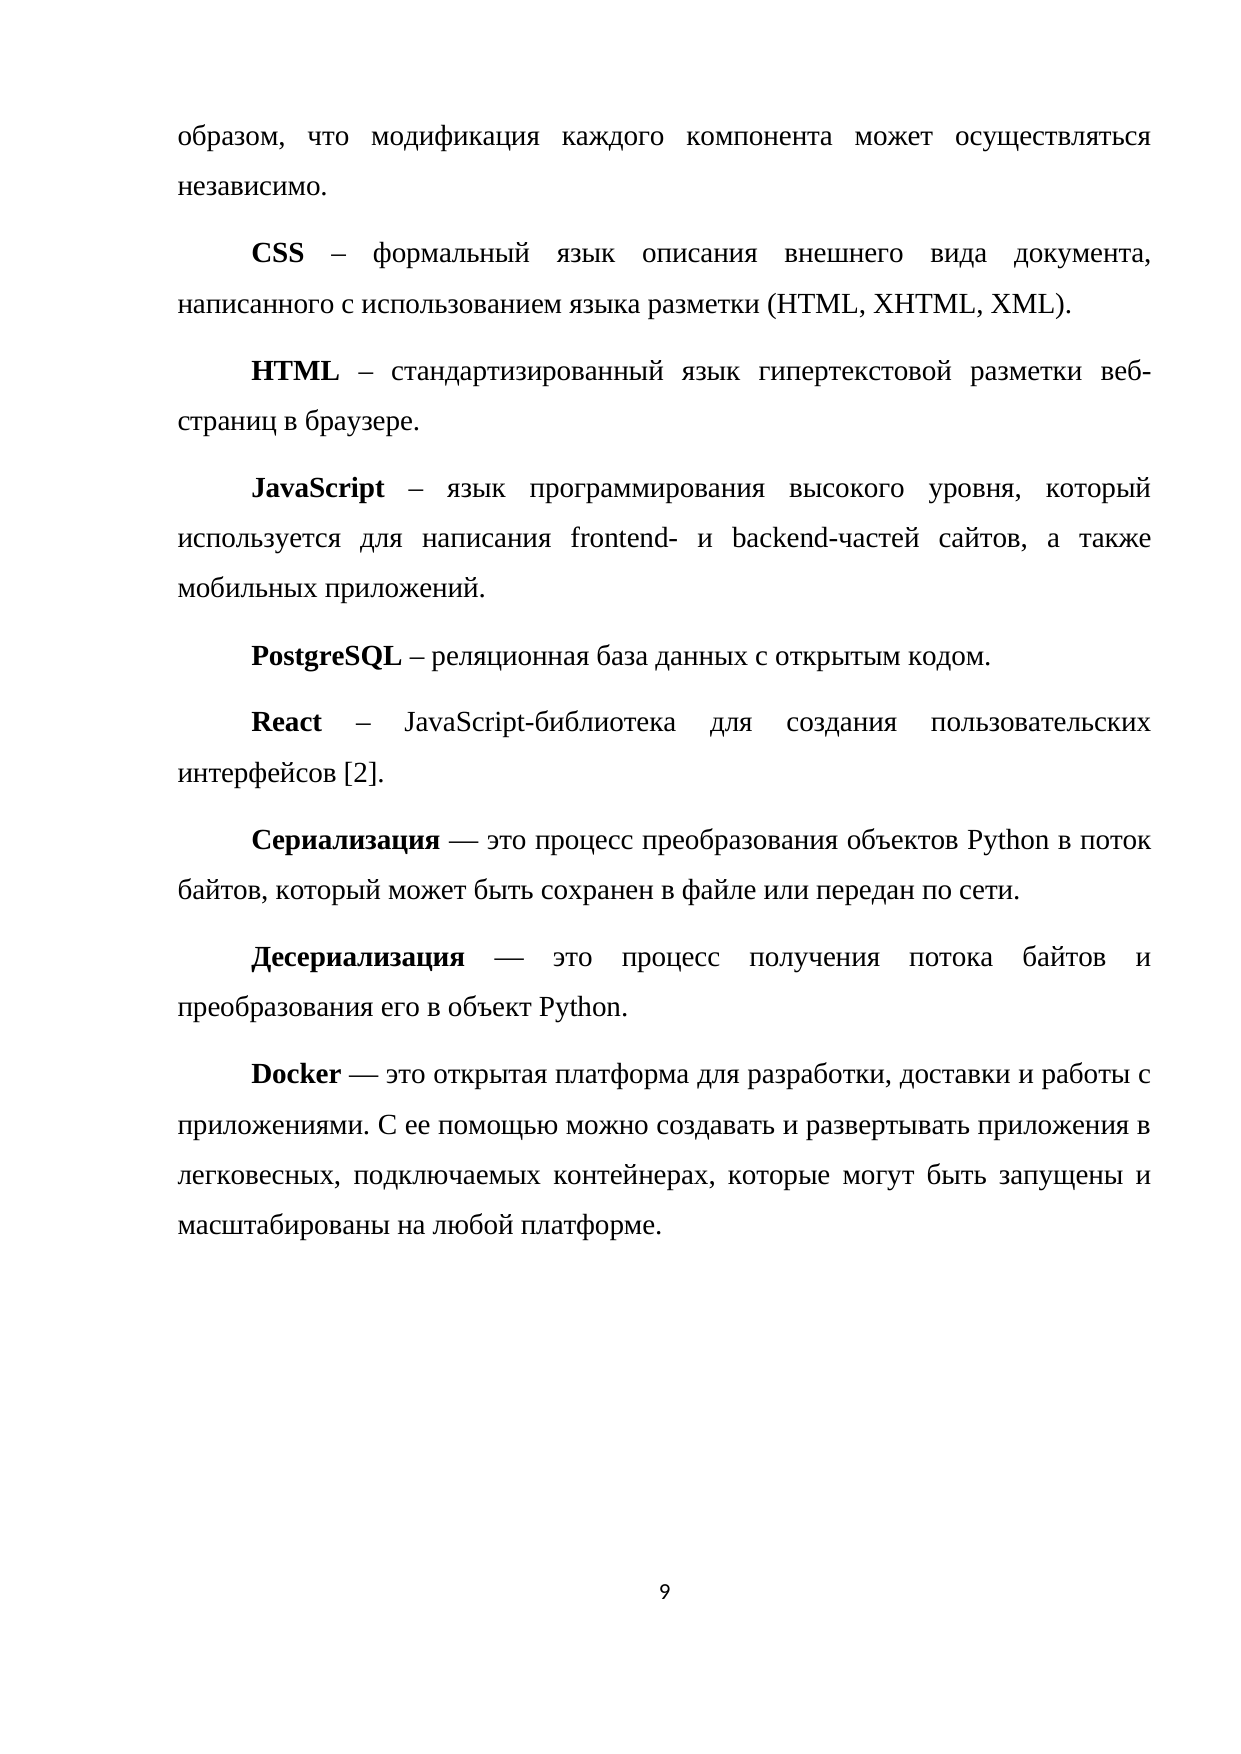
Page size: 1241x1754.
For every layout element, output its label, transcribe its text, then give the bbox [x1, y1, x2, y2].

text React – JavaScript-библиотека для создания пользовательских интерфейсов [2]. [177, 704, 1152, 788]
text Десериализация — это процесс получения потока байтов и преобразования его в объект Python. [177, 939, 1152, 1023]
text JavaScript – язык программирования высокого уровня, который используется для написания frontend- и backend-частей сайтов, а также мобильных приложений. [177, 470, 1152, 604]
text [177, 118, 1152, 202]
text Docker — это открытая платформа для разработки, доставки и работы с приложениями. С ее помощью можно создавать и развертывать приложения в легковесных, подключаемых контейнерах, которые могут быть запущены и масштабированы на любой платформе. [177, 1056, 1152, 1241]
text PostgreSQL – реляционная база данных с открытым кодом. [177, 638, 1152, 671]
text CSS – формальный язык описания внешнего вида документа, написанного с использованием языка разметки (HTML, XHTML, XML). [177, 235, 1152, 319]
text Сериализация — это процесс преобразования объектов Python в поток байтов, который может быть сохранен в файле или передан по сети. [177, 822, 1152, 906]
text HTML – стандартизированный язык гипертекстовой разметки веб-страниц в браузере. [177, 353, 1152, 437]
